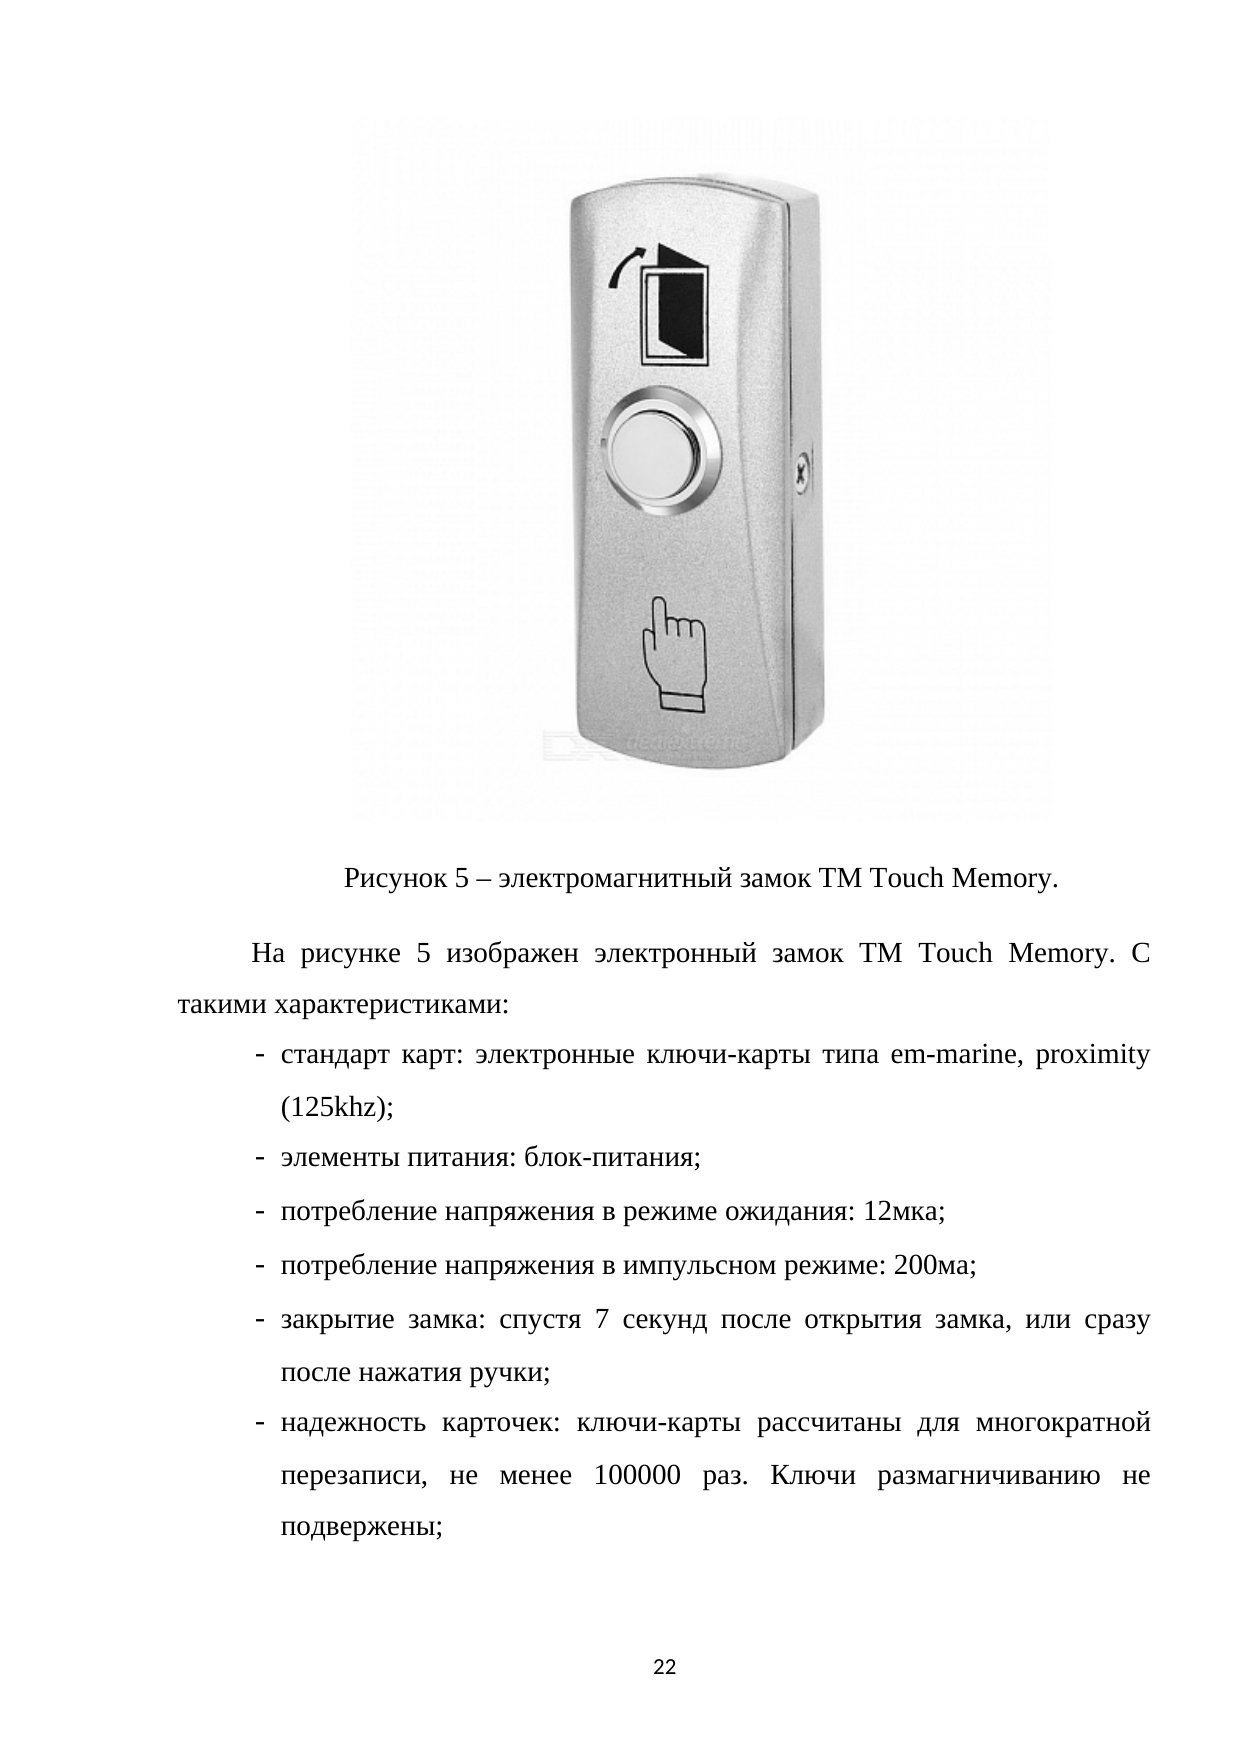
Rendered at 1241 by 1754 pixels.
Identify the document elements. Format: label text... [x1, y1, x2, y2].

list потребление напряжения в импульсном режиме: 200ма; [251, 1247, 1152, 1283]
text Рисунок 5 – электромагнитный замок TM Touch Memory. [177, 860, 1152, 894]
text На рисунке 5 изображен электронный замок TM Touch Memory. С такими характеристиками: [177, 936, 1152, 1019]
picture [349, 118, 1053, 822]
list надежность карточек: ключи-карты рассчитаны для многократной перезаписи, не менее 100000 раз. Ключи размагничиванию не подвержены; [251, 1404, 1152, 1541]
list элементы питания: блок-питания; [251, 1139, 1152, 1175]
list потребление напряжения в режиме ожидания: 12мка; [251, 1193, 1152, 1229]
list стандарт карт: электронные ключи-карты типа em-marine, proximity (125khz); [251, 1036, 1152, 1122]
list закрытие замка: спустя 7 секунд после открытия замка, или сразу после нажатия ручки; [251, 1301, 1152, 1388]
